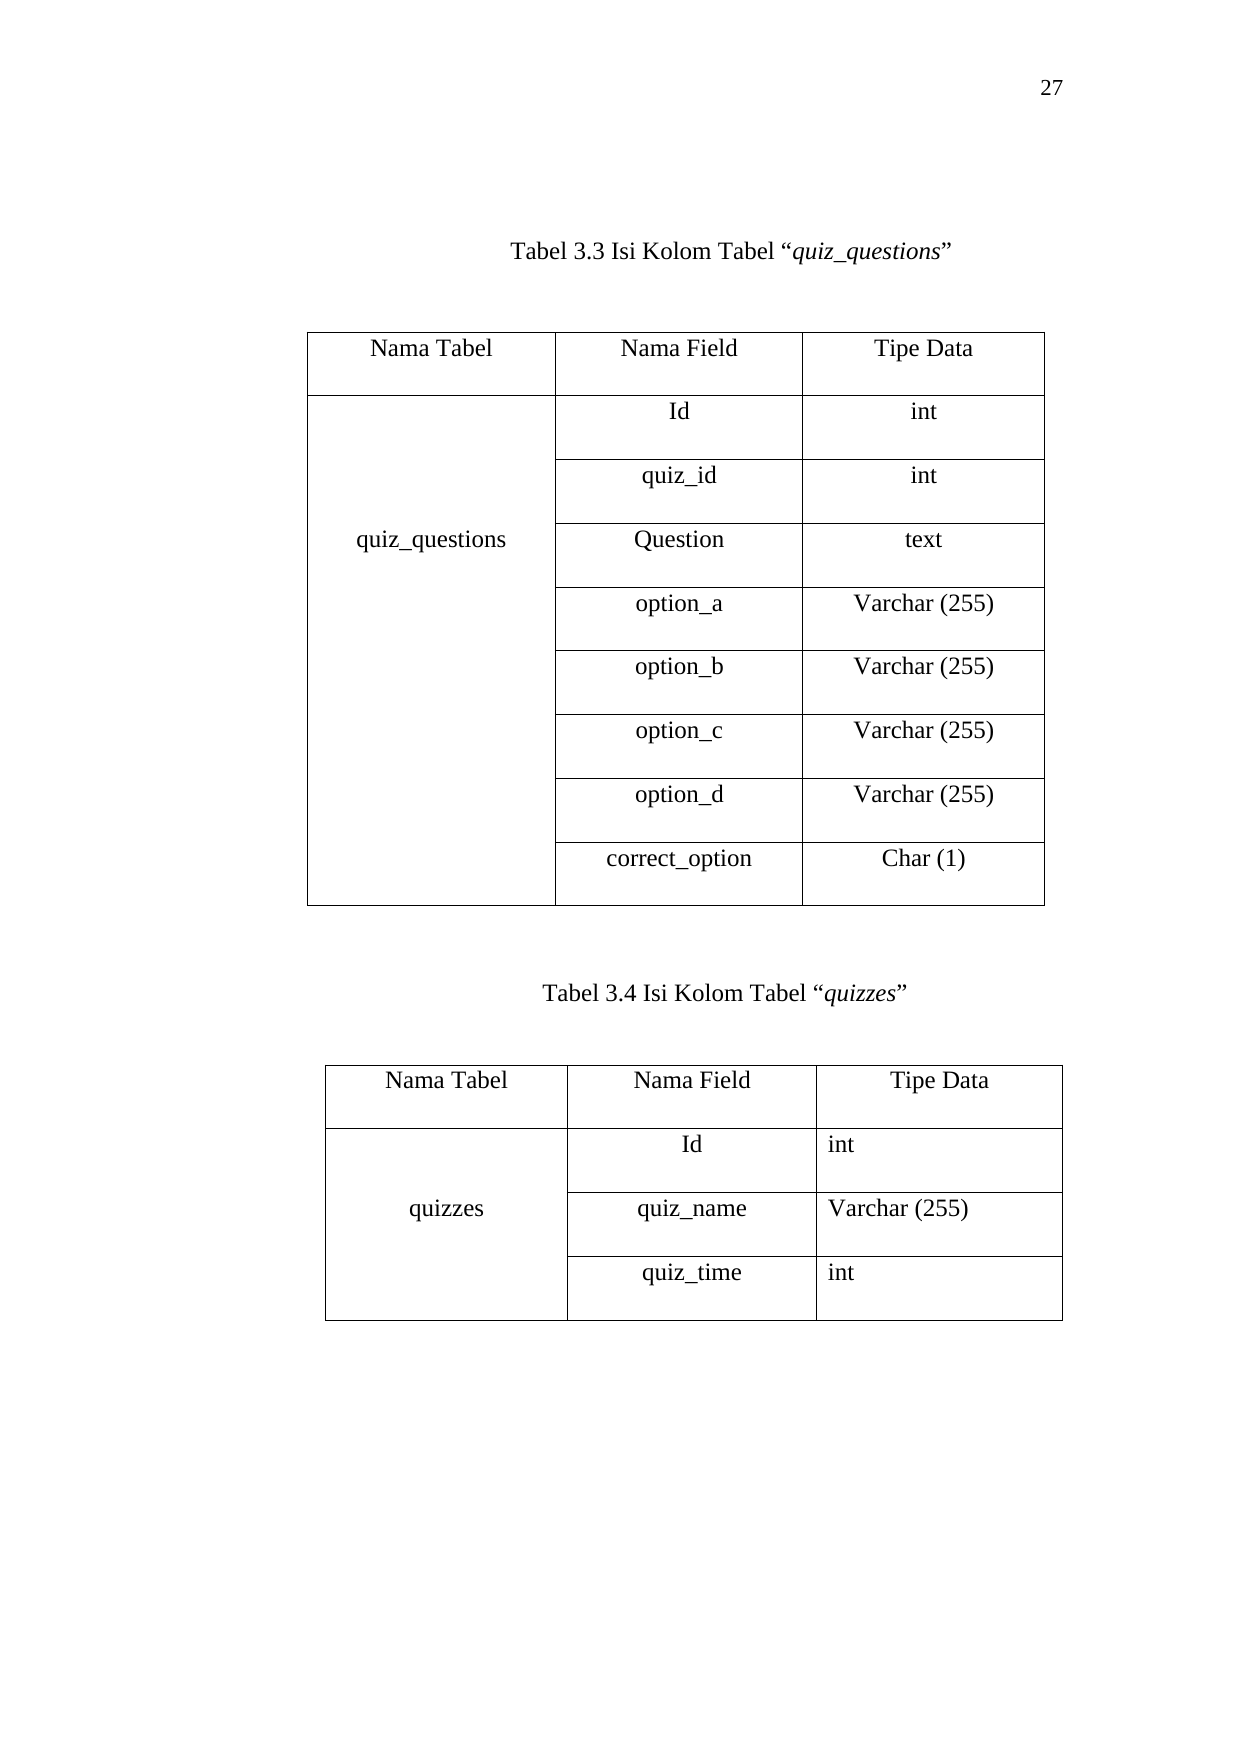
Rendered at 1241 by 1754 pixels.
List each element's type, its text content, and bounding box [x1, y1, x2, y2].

table_cell Varchar (255) [803, 651, 1044, 714]
table_cell quiz_name [568, 1193, 816, 1256]
table_header Nama Tabel [326, 1066, 567, 1128]
table_cell quiz_id [556, 460, 802, 523]
table_cell option_d [556, 779, 802, 842]
table_cell option_c [556, 715, 802, 778]
table_cell option_b [556, 651, 802, 714]
table_cell int [817, 1129, 1062, 1192]
table_cell quiz_time [568, 1257, 816, 1319]
table_cell Varchar (255) [817, 1193, 1062, 1256]
text Tabel 3.4 Isi Kolom Tabel “quizzes” [311, 978, 1063, 1007]
table_cell Varchar (255) [803, 779, 1044, 842]
table_cell Id [556, 396, 802, 459]
table_cell option_a [556, 588, 802, 650]
table_header Tipe Data [803, 333, 1044, 395]
table_cell quizzes [326, 1129, 567, 1319]
table_cell Question [556, 524, 802, 587]
table_cell Varchar (255) [803, 588, 1044, 650]
table_header Nama Tabel [308, 333, 555, 395]
table_cell quiz_questions [308, 396, 555, 905]
table_cell int [817, 1257, 1062, 1319]
table_cell int [803, 396, 1044, 459]
table_header Nama Field [568, 1066, 816, 1128]
table_header Nama Field [556, 333, 802, 395]
table_cell Varchar (255) [803, 715, 1044, 778]
table_cell Id [568, 1129, 816, 1192]
table_header Tipe Data [817, 1066, 1062, 1128]
table_cell int [803, 460, 1044, 523]
table_cell correct_option [556, 843, 802, 905]
text Tabel 3.3 Isi Kolom Tabel “quiz_questions” [311, 236, 1063, 265]
table_cell Char (1) [803, 843, 1044, 905]
table_cell text [803, 524, 1044, 587]
